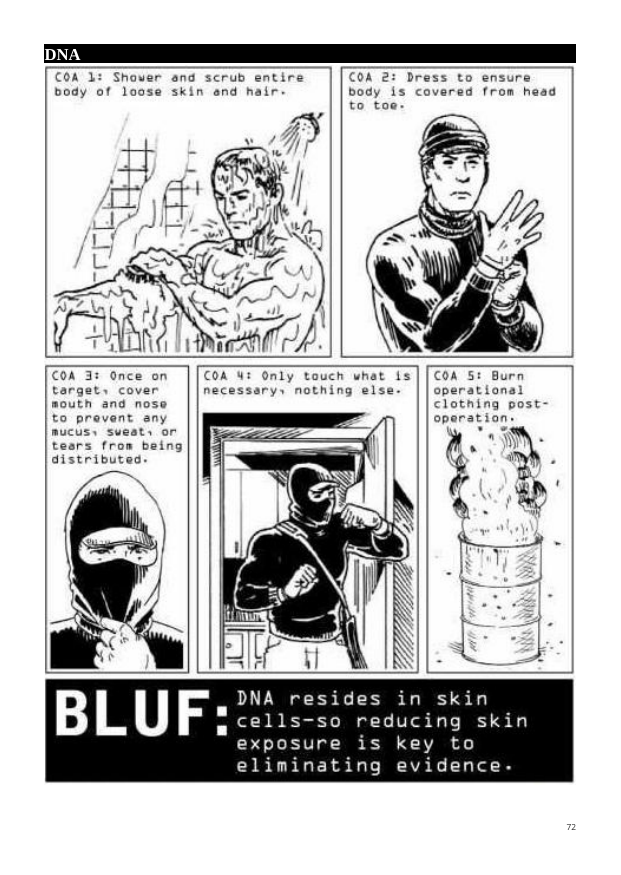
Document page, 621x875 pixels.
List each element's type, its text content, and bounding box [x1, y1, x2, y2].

subtitle DNA [44, 44, 576, 63]
picture [44, 65, 576, 785]
